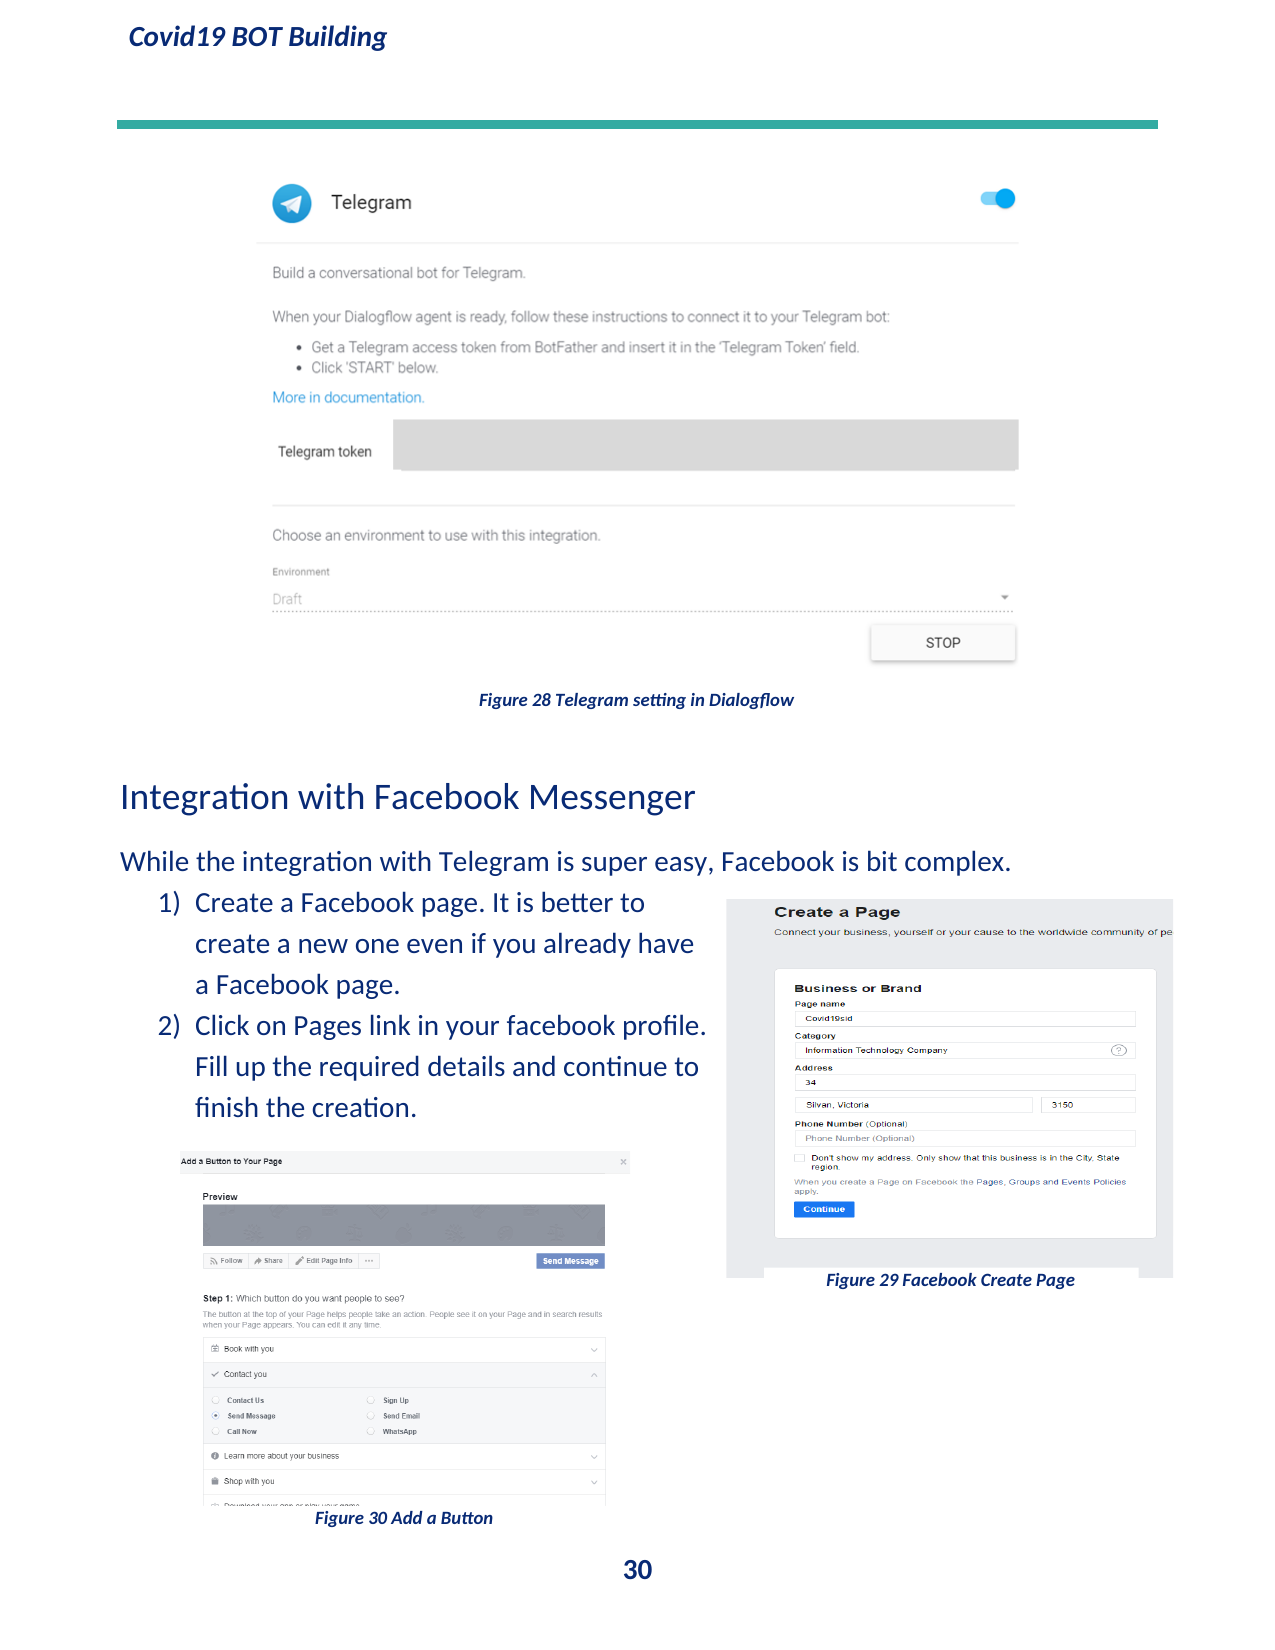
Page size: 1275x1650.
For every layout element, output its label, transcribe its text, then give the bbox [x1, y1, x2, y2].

text While the integration with Telegram is super easy, Facebook is bit complex. [120, 843, 1155, 879]
list Click on Pages link in your facebook profile. Fill up the required details and continue to finish the creation. [157, 1007, 726, 1125]
list Create a Facebook page. It is better to create a new one even if you already have a Facebook page. [157, 884, 1155, 1002]
subtitle Integration with Facebook Messenger [120, 773, 1155, 818]
picture [256, 169, 1019, 683]
picture [726, 899, 1174, 1278]
picture [180, 1151, 630, 1505]
